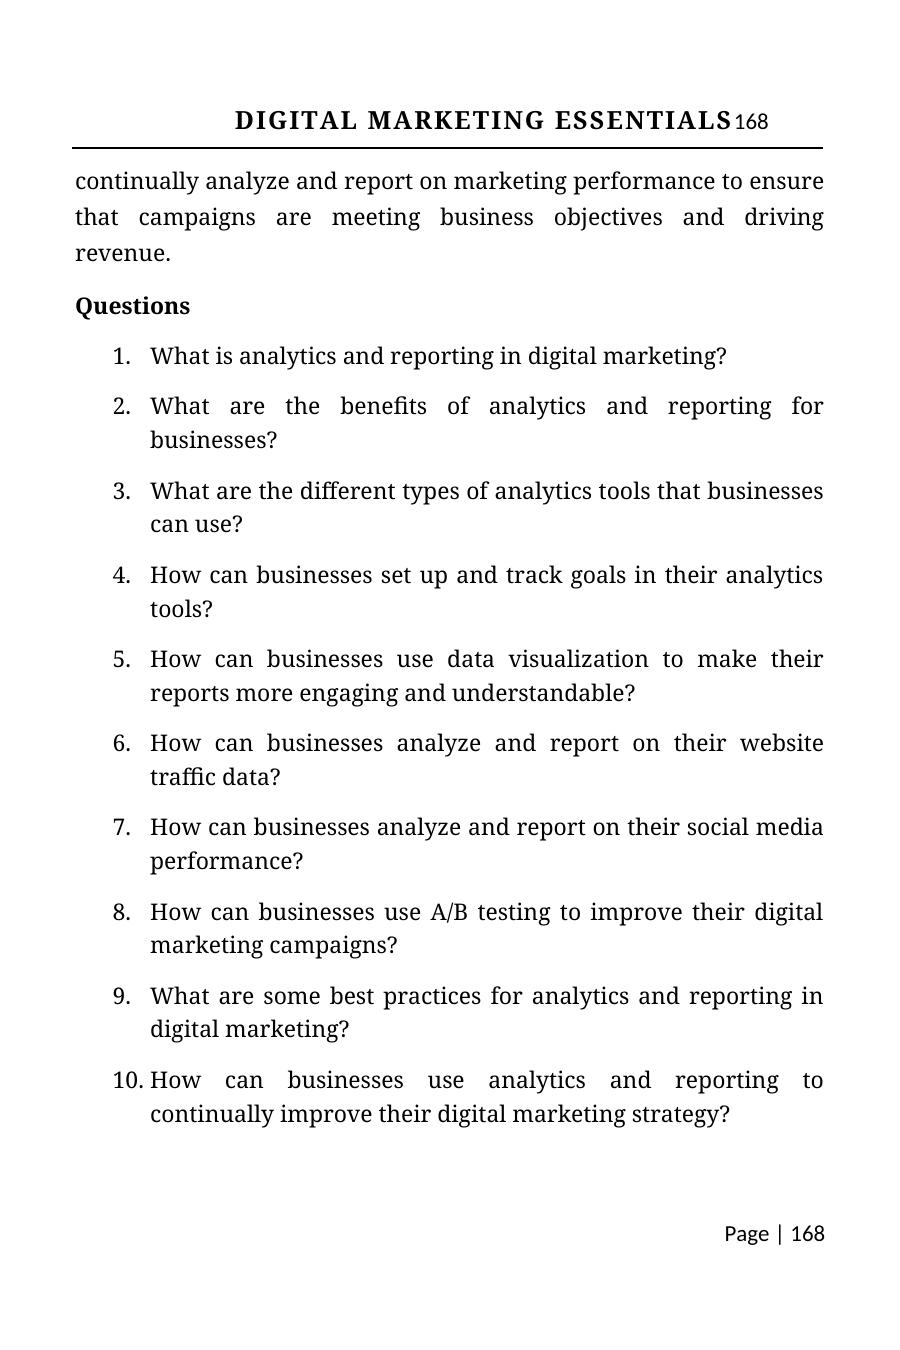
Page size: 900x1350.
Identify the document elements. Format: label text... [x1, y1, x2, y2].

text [75, 165, 825, 268]
list What are the different types of analytics tools that businesses can use? [112, 474, 825, 539]
list How can businesses analyze and report on their website traffic data? [112, 727, 825, 792]
list How can businesses use data visualization to make their reports more engaging and understandable? [112, 643, 825, 708]
list How can businesses use A/B testing to improve their digital marketing campaigns? [112, 895, 825, 960]
list How can businesses analyze and report on their social media performance? [112, 811, 825, 876]
list How can businesses use analytics and reporting to continually improve their digital marketing strategy? [112, 1064, 825, 1129]
list What are some best practices for analytics and reporting in digital marketing? [112, 979, 825, 1044]
list What are the benefits of analytics and reporting for businesses? [112, 390, 825, 455]
list What is analytics and reporting in digital marketing? [112, 340, 825, 371]
text Questions [75, 289, 825, 321]
list How can businesses set up and track goals in their analytics tools? [112, 559, 825, 624]
